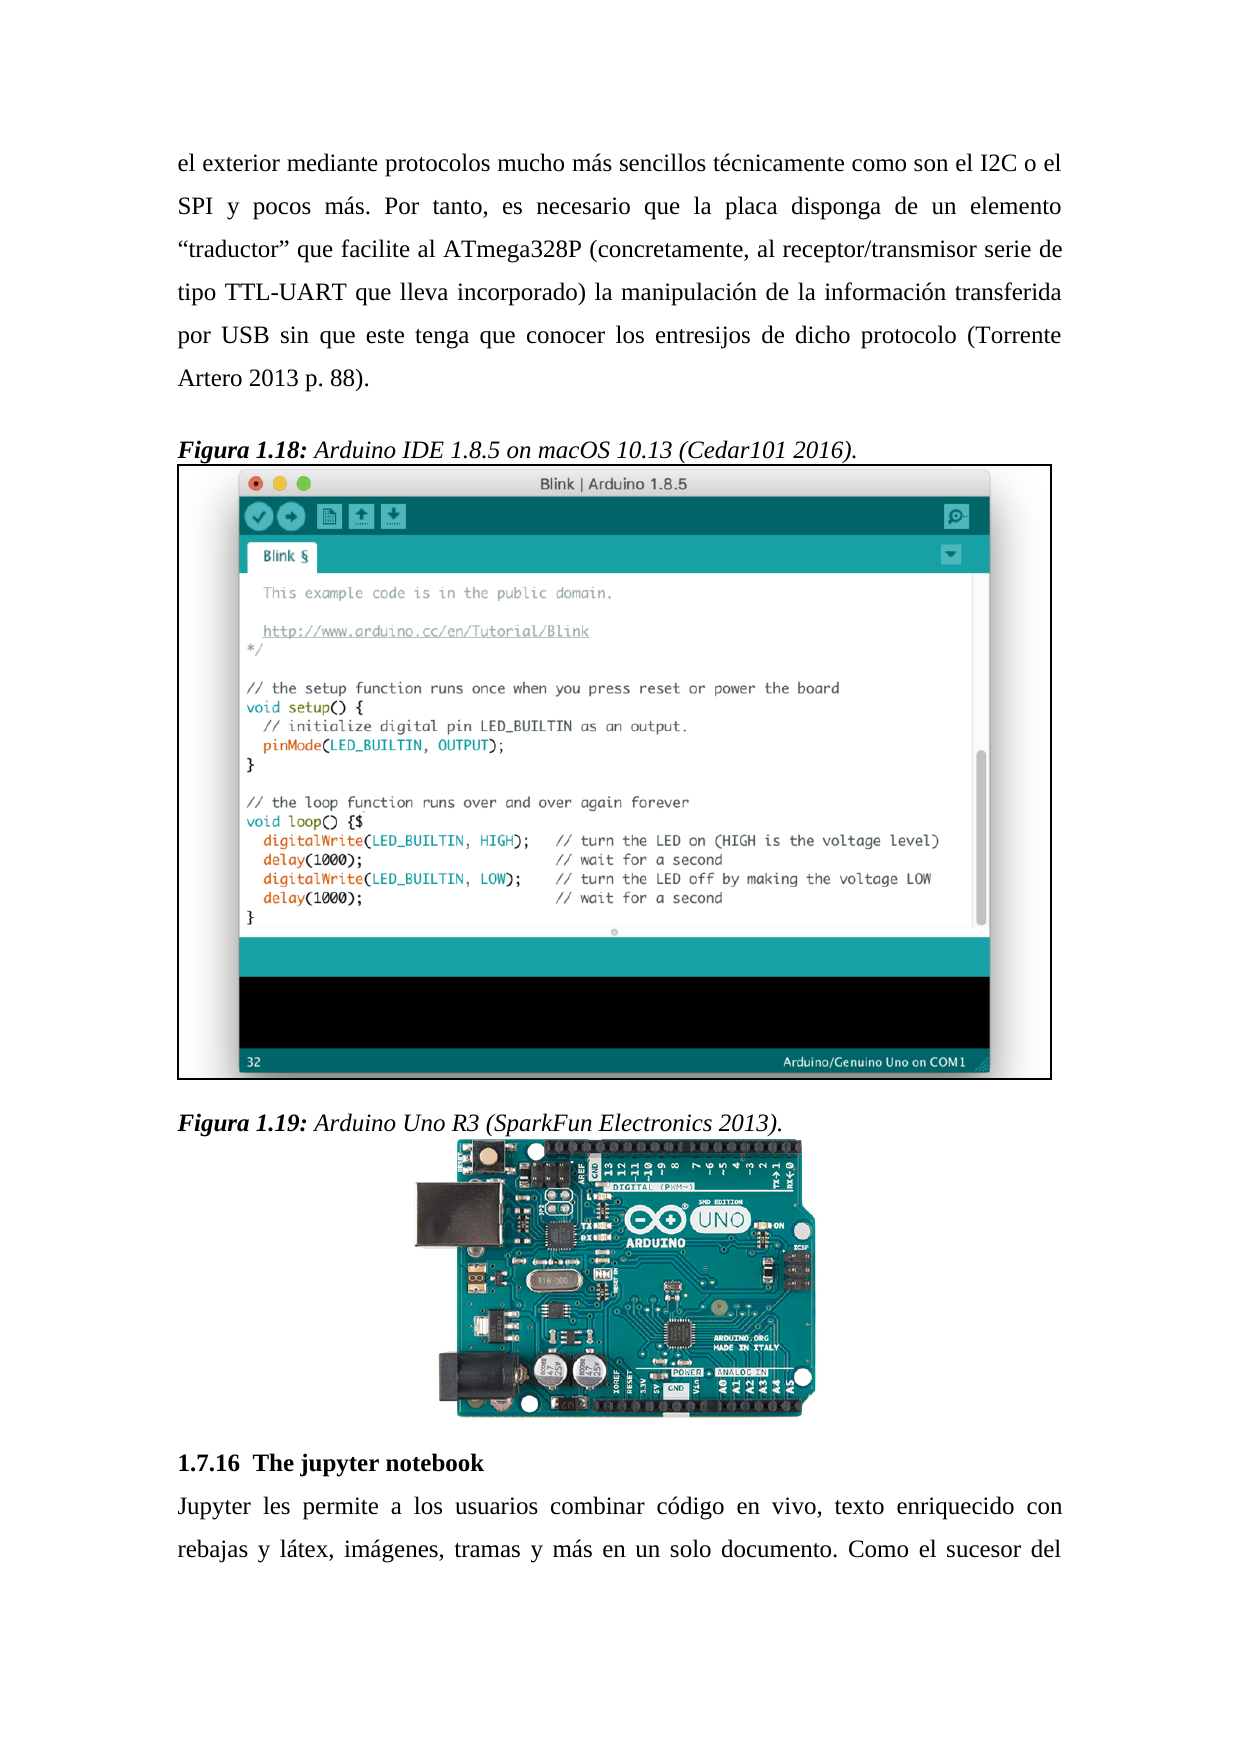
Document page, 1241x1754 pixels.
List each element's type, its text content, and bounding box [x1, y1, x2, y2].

picture [382, 1137, 852, 1420]
text Figura 1.19: Arduino Uno R3 (SparkFun Electronics 2013). [177, 1108, 1063, 1137]
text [177, 148, 1063, 392]
subtitle The jupyter notebook [177, 1448, 1063, 1477]
text Figura 1.18: Arduino IDE 1.8.5 on macOS 10.13 (Cedar101 2016). [177, 435, 1063, 464]
picture [179, 466, 1050, 1078]
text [177, 1491, 1063, 1563]
